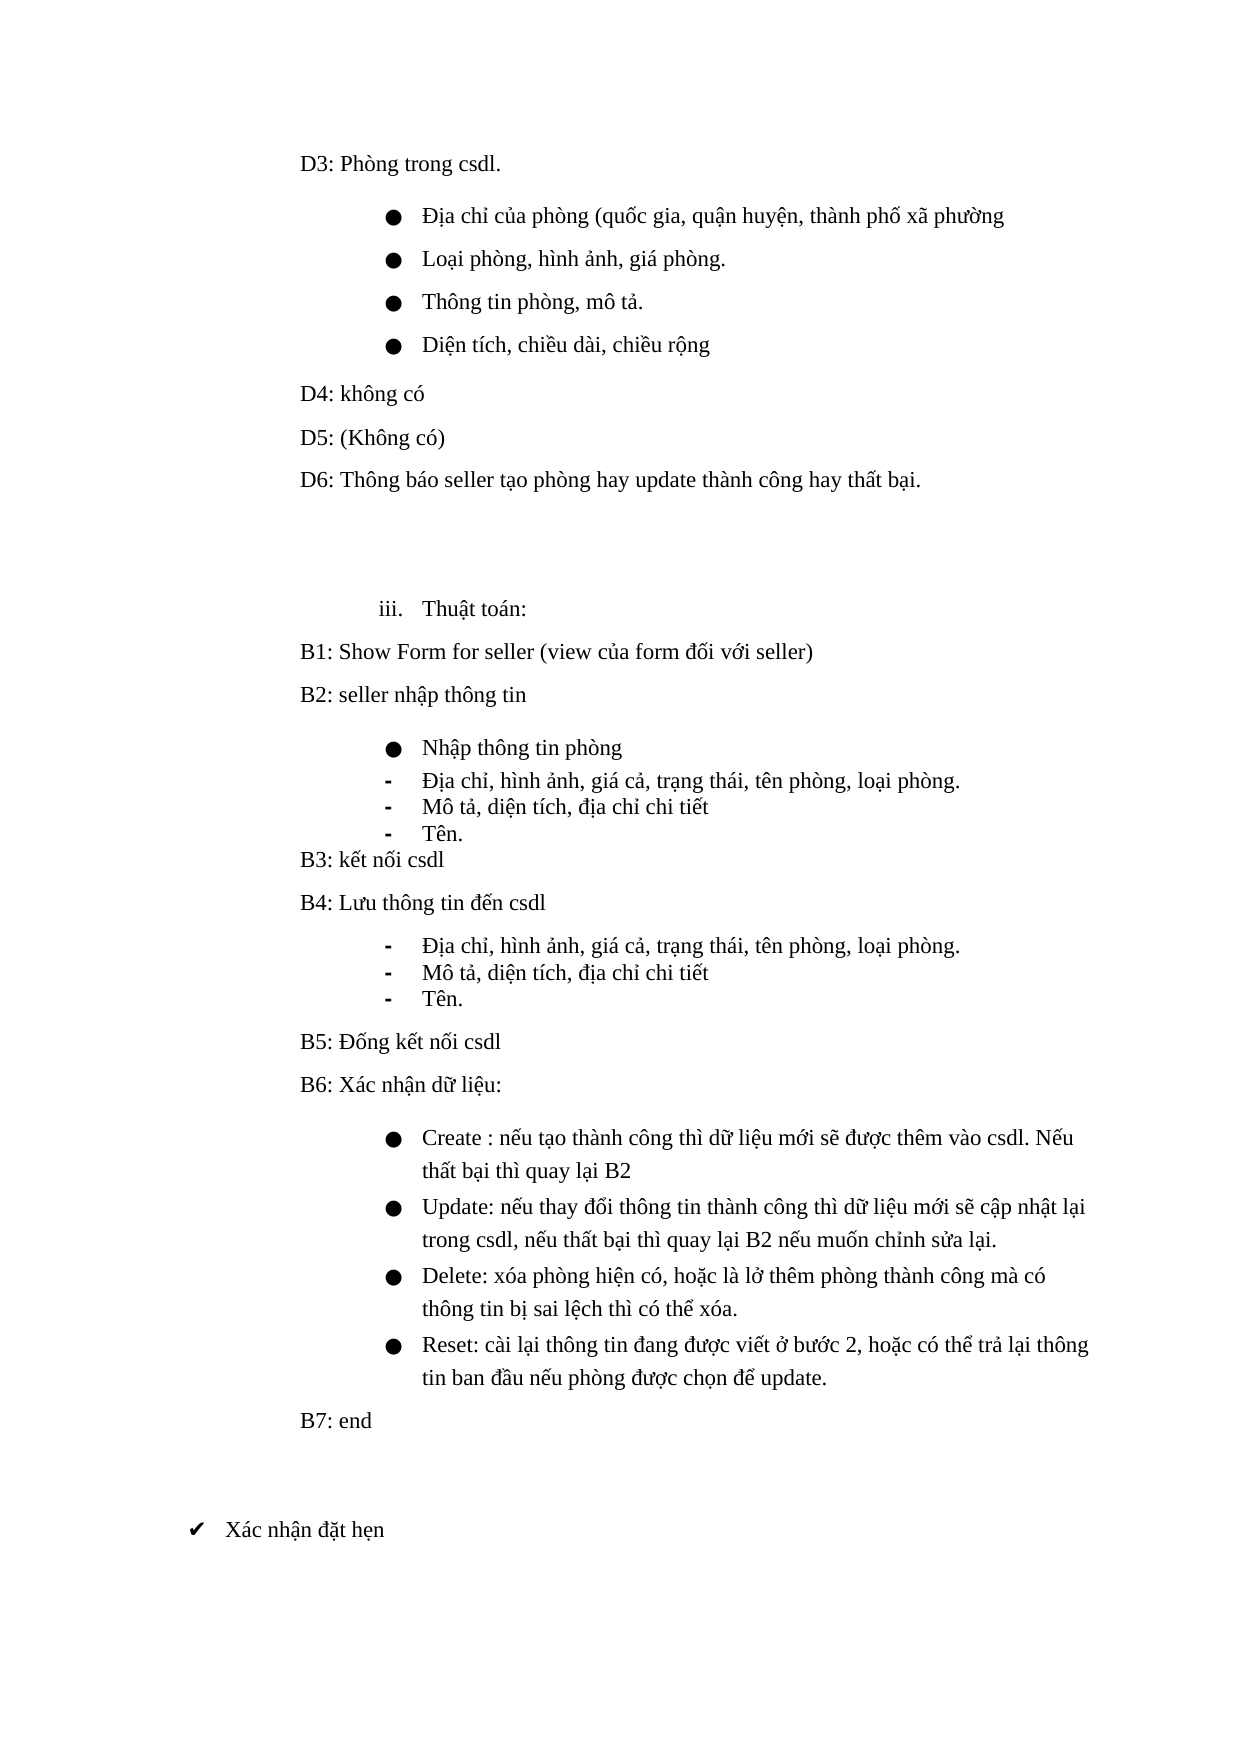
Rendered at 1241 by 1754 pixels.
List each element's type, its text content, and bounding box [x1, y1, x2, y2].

list Tên. [384, 985, 1090, 1012]
list Update: nếu thay đổi thông tin thành công thì dữ liệu mới sẽ cập nhật lại trong csdl, nếu thất bại thì quay lại B2 nếu muốn chỉnh sửa lại. [384, 1183, 1090, 1252]
text B6: Xác nhận dữ liệu: [300, 1071, 1090, 1098]
text B7: end [300, 1407, 1090, 1434]
list Xác nhận đặt hẹn [187, 1503, 1090, 1550]
list Địa chỉ, hình ảnh, giá cả, trạng thái, tên phòng, loại phòng. [384, 767, 1090, 793]
text B5: Đống kết nối csdl [300, 1028, 1090, 1055]
text B4: Lưu thông tin đến csdl [300, 889, 1090, 916]
text D4: không có [300, 381, 1090, 407]
list Loại phòng, hình ảnh, giá phòng. [384, 236, 1090, 278]
text D6: Thông báo seller tạo phòng hay update thành công hay thất bại. [300, 467, 1090, 493]
list Diện tích, chiều dài, chiều rộng [384, 321, 1090, 364]
list Thuật toán: [403, 595, 1090, 621]
text B3: kết nối csdl [300, 846, 1090, 873]
text D3: Phòng trong csdl. [300, 150, 1090, 176]
text B2: seller nhập thông tin [300, 681, 1090, 707]
list Reset: cài lại thông tin đang được viết ở bước 2, hoặc có thể trả lại thông tin ban đầu nếu phòng được chọn để update. [384, 1322, 1090, 1391]
list Create : nếu tạo thành công thì dữ liệu mới sẽ được thêm vào csdl. Nếu thất bại thì quay lại B2 [384, 1114, 1090, 1183]
list Địa chỉ của phòng (quốc gia, quận huyện, thành phố xã phường [384, 193, 1090, 236]
list Mô tả, diện tích, địa chỉ chi tiết [384, 959, 1090, 985]
text D5: (Không có) [300, 423, 1090, 450]
list Thông tin phòng, mô tả. [384, 278, 1090, 321]
list Mô tả, diện tích, địa chỉ chi tiết [384, 793, 1090, 820]
list Delete: xóa phòng hiện có, hoặc là lở thêm phòng thành công mà có thông tin bị sai lệch thì có thể xóa. [384, 1252, 1090, 1322]
list Tên. [384, 820, 1090, 846]
text B1: Show Form for seller (view của form đối với seller) [300, 638, 1090, 664]
list Nhập thông tin phòng [384, 724, 1090, 767]
list Địa chỉ, hình ảnh, giá cả, trạng thái, tên phòng, loại phòng. [384, 932, 1090, 959]
